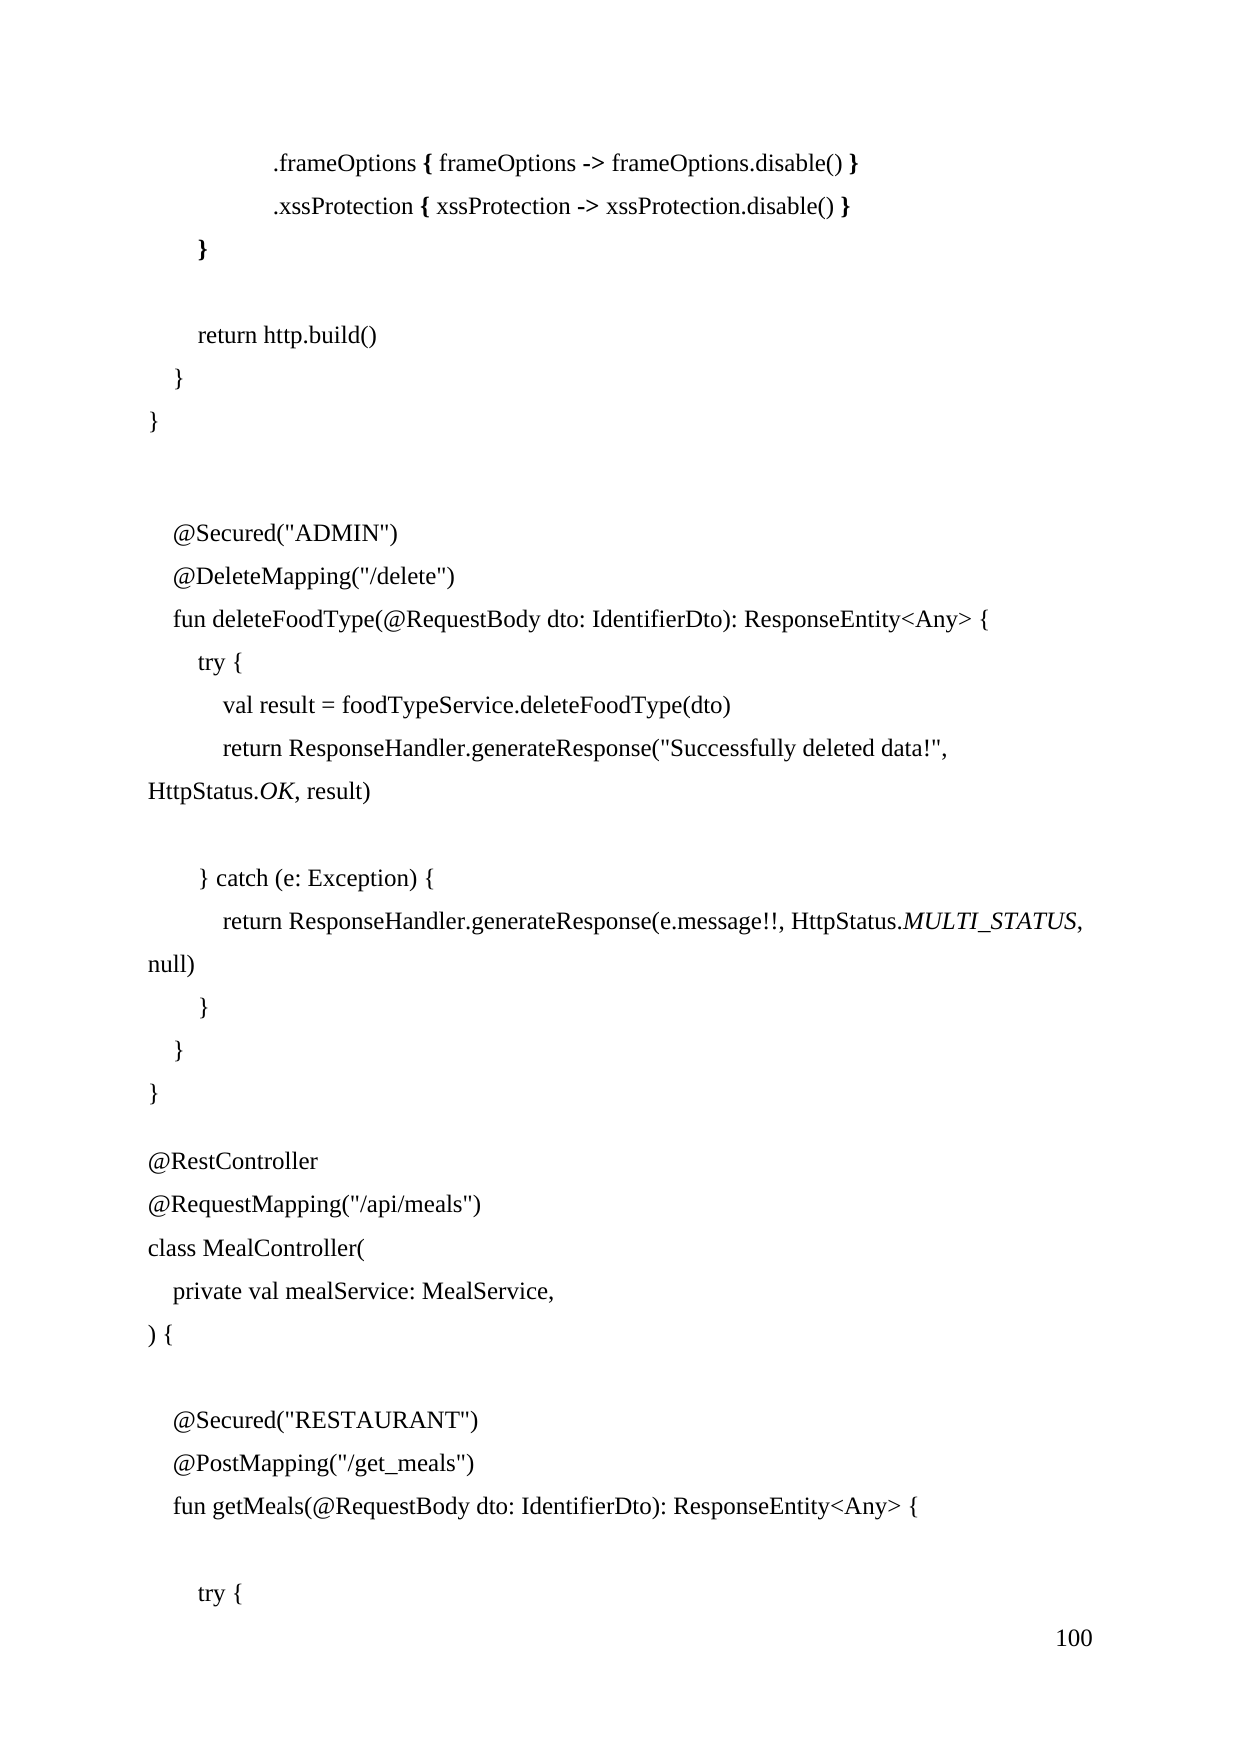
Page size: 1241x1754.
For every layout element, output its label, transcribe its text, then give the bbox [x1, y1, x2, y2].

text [148, 1146, 1093, 1606]
text @Secured("ADMIN") @DeleteMapping("/delete") fun deleteFoodType(@RequestBody dto: IdentifierDto): ResponseEntity<Any> { try { val result = foodTypeService.deleteFoodType(dto) return ResponseHandler.generateResponse("Successfully deleted data!", HttpStatus.OK, result) } catch (e: Exception) { return ResponseHandler.generateResponse(e.message!!, HttpStatus.MULTI_STATUS, null) } } } [148, 474, 1093, 1107]
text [148, 148, 1093, 435]
